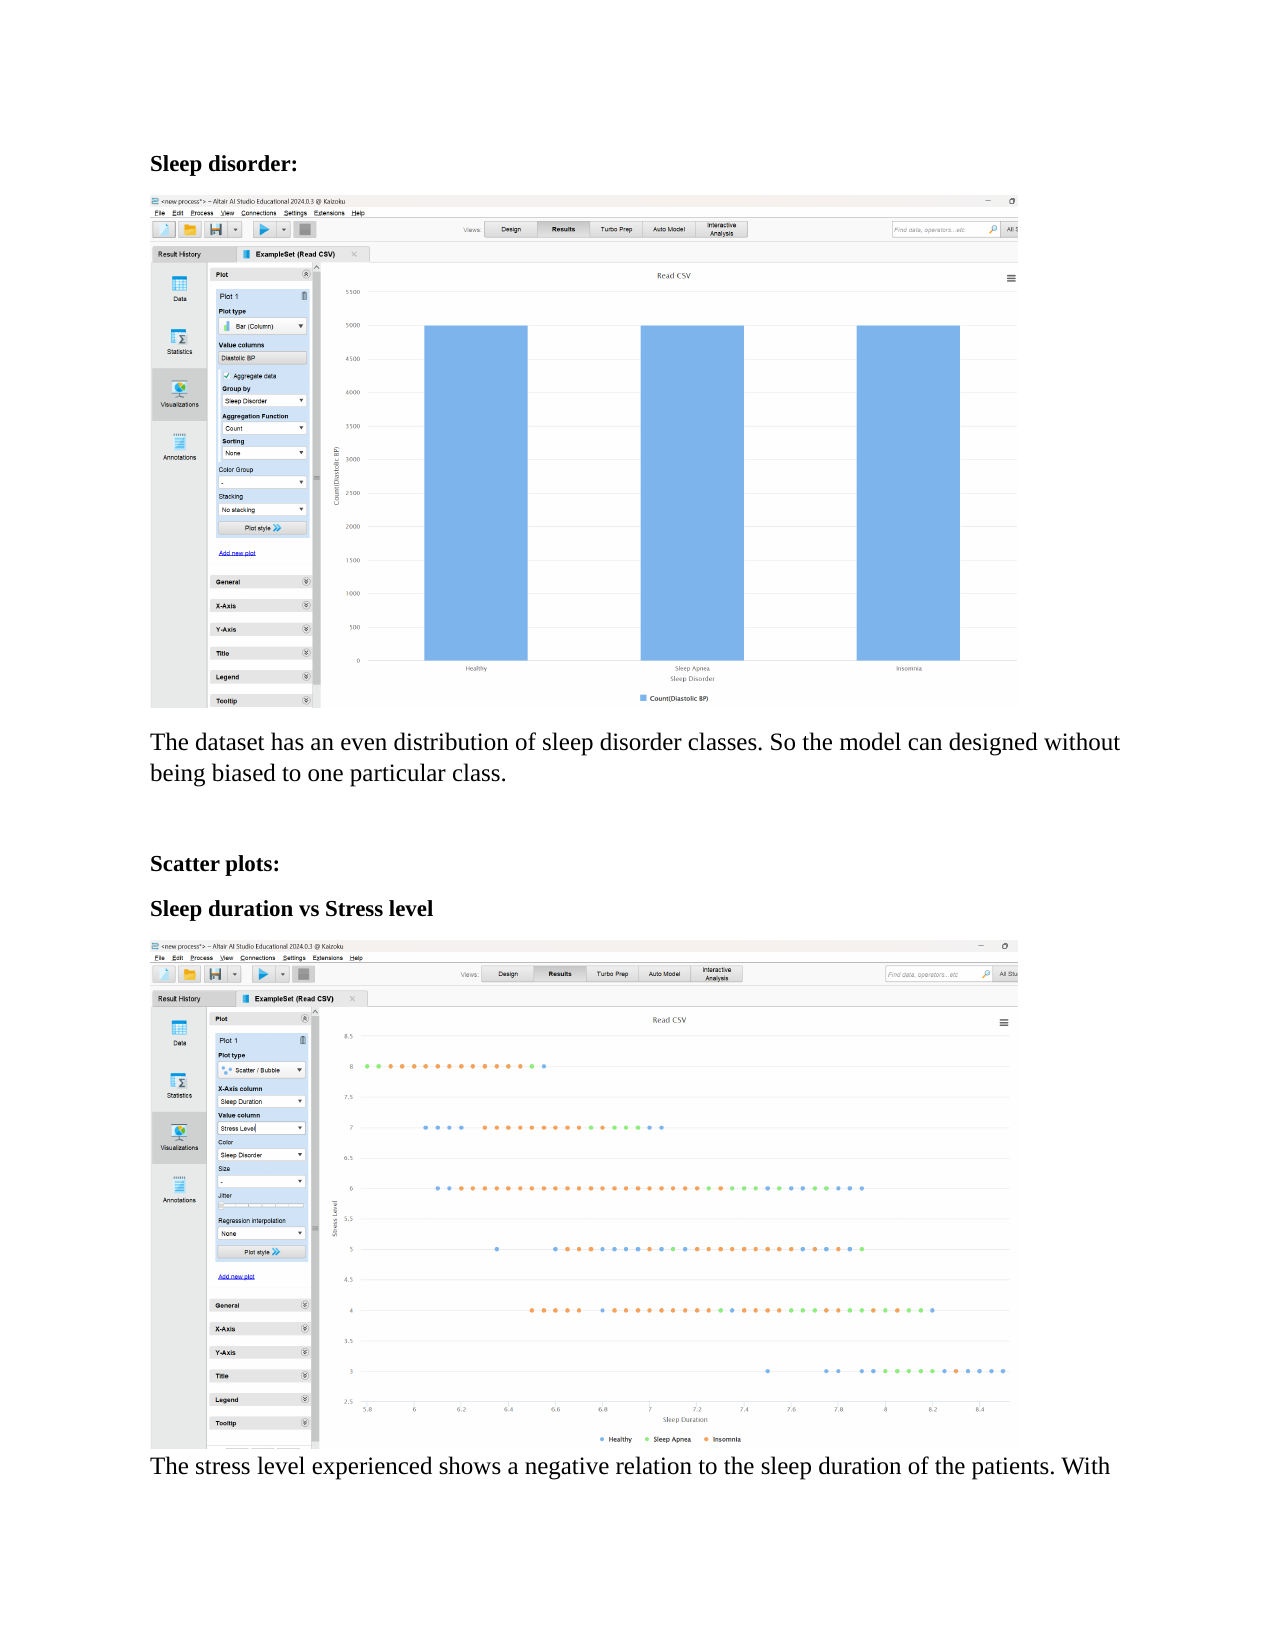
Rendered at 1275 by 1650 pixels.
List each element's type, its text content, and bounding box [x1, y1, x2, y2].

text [150, 941, 1125, 1480]
text Scatter plots: [150, 850, 1125, 877]
text The dataset has an even distribution of sleep disorder classes. So the model can designed without being biased to one particular class. [150, 727, 1125, 786]
picture [150, 195, 1018, 708]
text Sleep disorder: [150, 150, 1125, 176]
text Sleep duration vs Stress level [150, 896, 1125, 922]
picture [150, 940, 1018, 1449]
